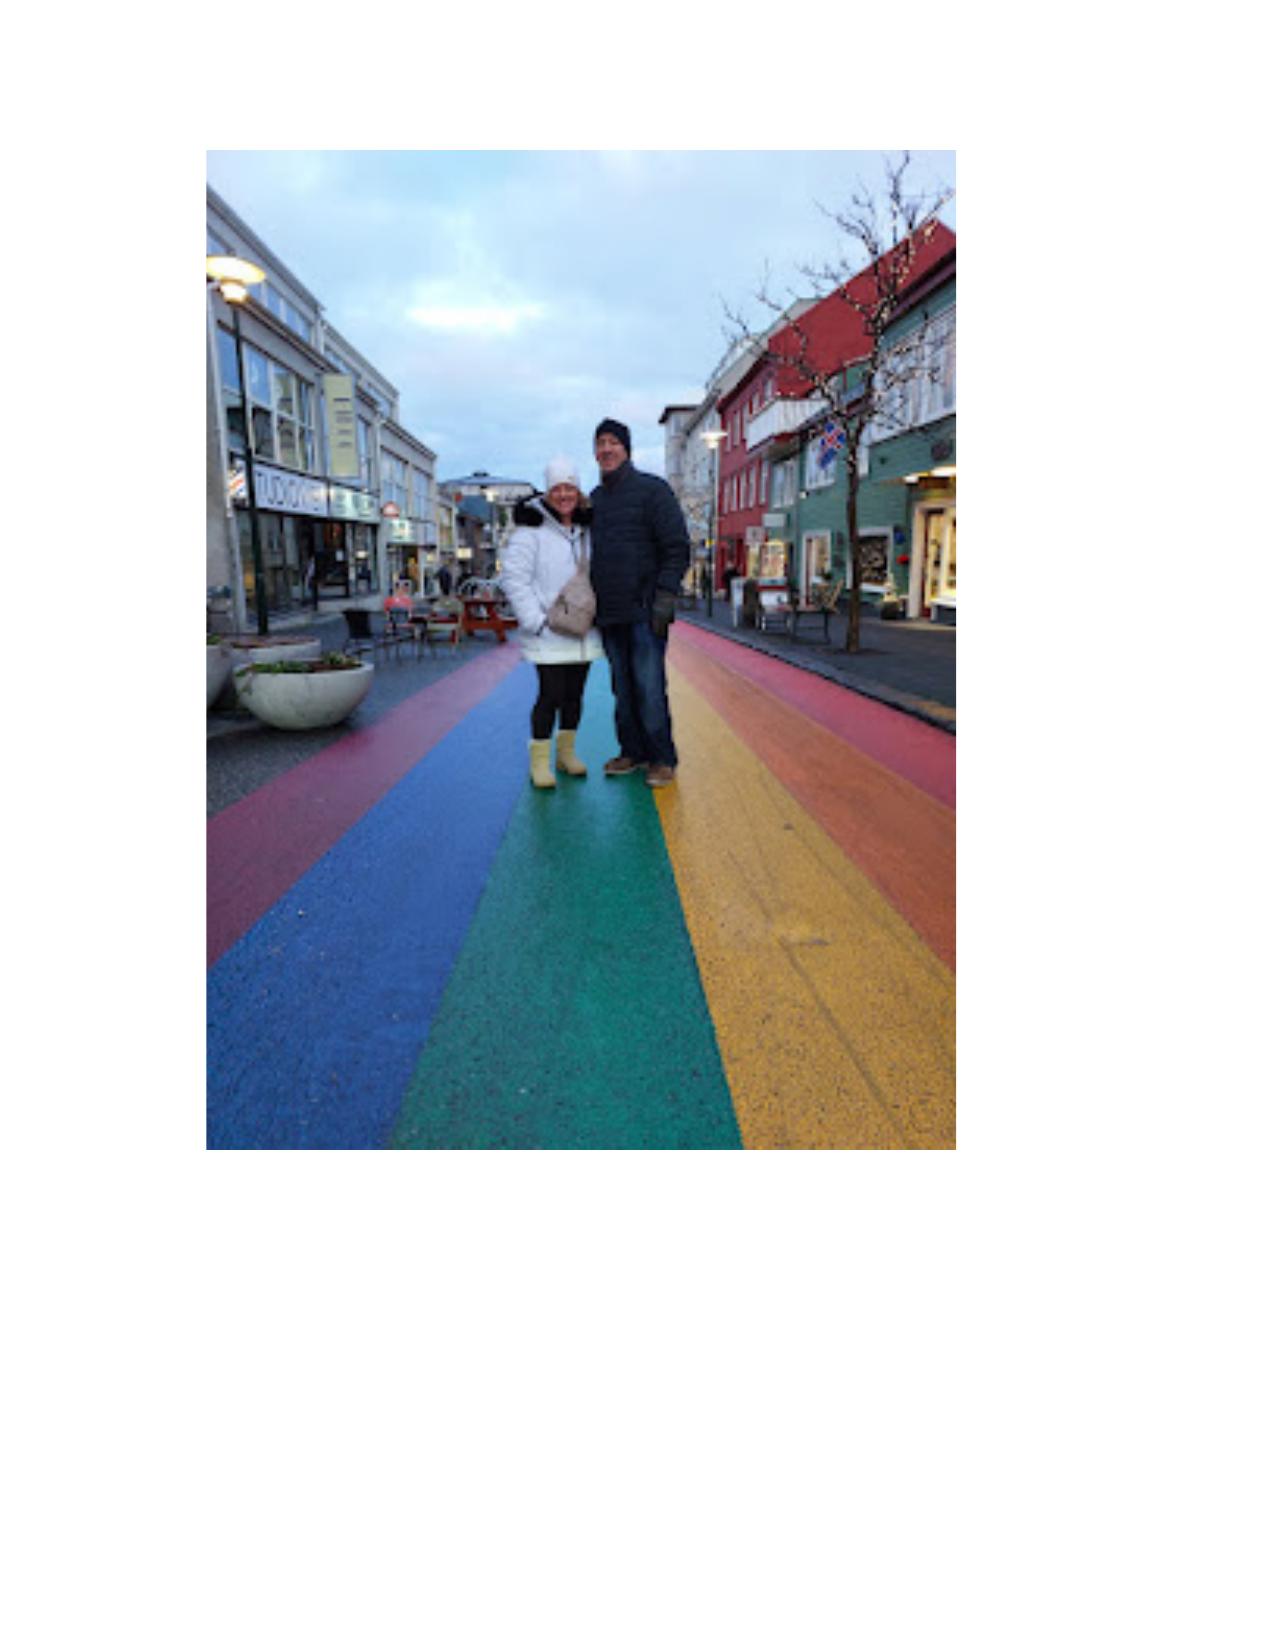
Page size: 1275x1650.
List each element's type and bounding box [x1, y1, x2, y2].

picture [206, 150, 957, 1150]
